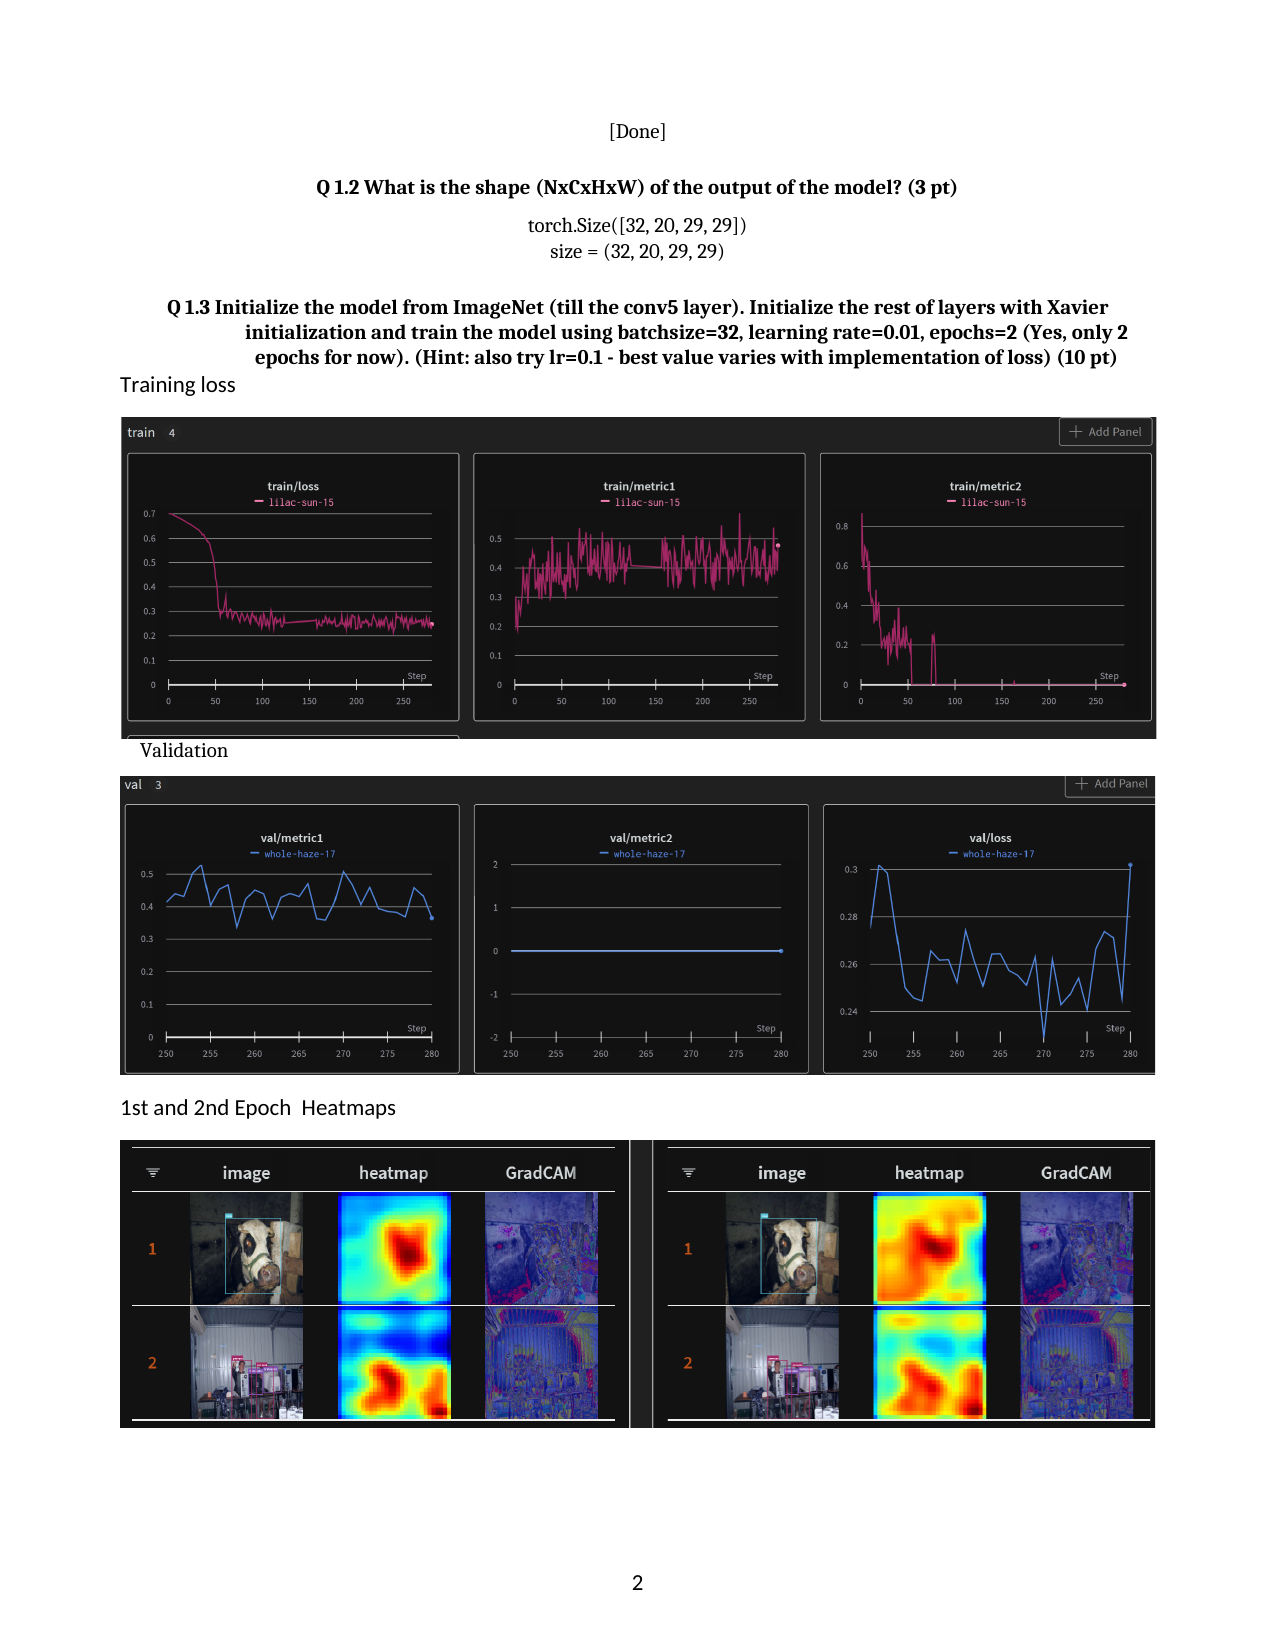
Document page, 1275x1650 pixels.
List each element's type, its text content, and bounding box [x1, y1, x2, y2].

subtitle Validation [140, 739, 1155, 763]
picture [120, 776, 1155, 1075]
text size = (32, 20, 29, 29) [120, 240, 1155, 264]
text 1st and 2nd Epoch Heatmaps [120, 1093, 1155, 1121]
text [Done] [120, 120, 1155, 144]
picture [121, 417, 1157, 739]
subtitle Q 1.3 Initialize the model from ImageNet (till the conv5 layer). Initialize the rest of layers with Xavier initialization and train the model using batchsize=32, learning rate=0.01, epochs=2 (Yes, only 2 epochs for now). (Hint: also try lr=0.1 - best value varies with implementation of loss) (10 pt) [121, 296, 1155, 369]
text torch.Size([32, 20, 29, 29]) [120, 214, 1155, 238]
picture [120, 1140, 1155, 1428]
subtitle Q 1.2 What is the shape (NxCxHxW) of the output of the model? (3 pt) [120, 176, 1155, 200]
text Training loss [120, 371, 1155, 398]
